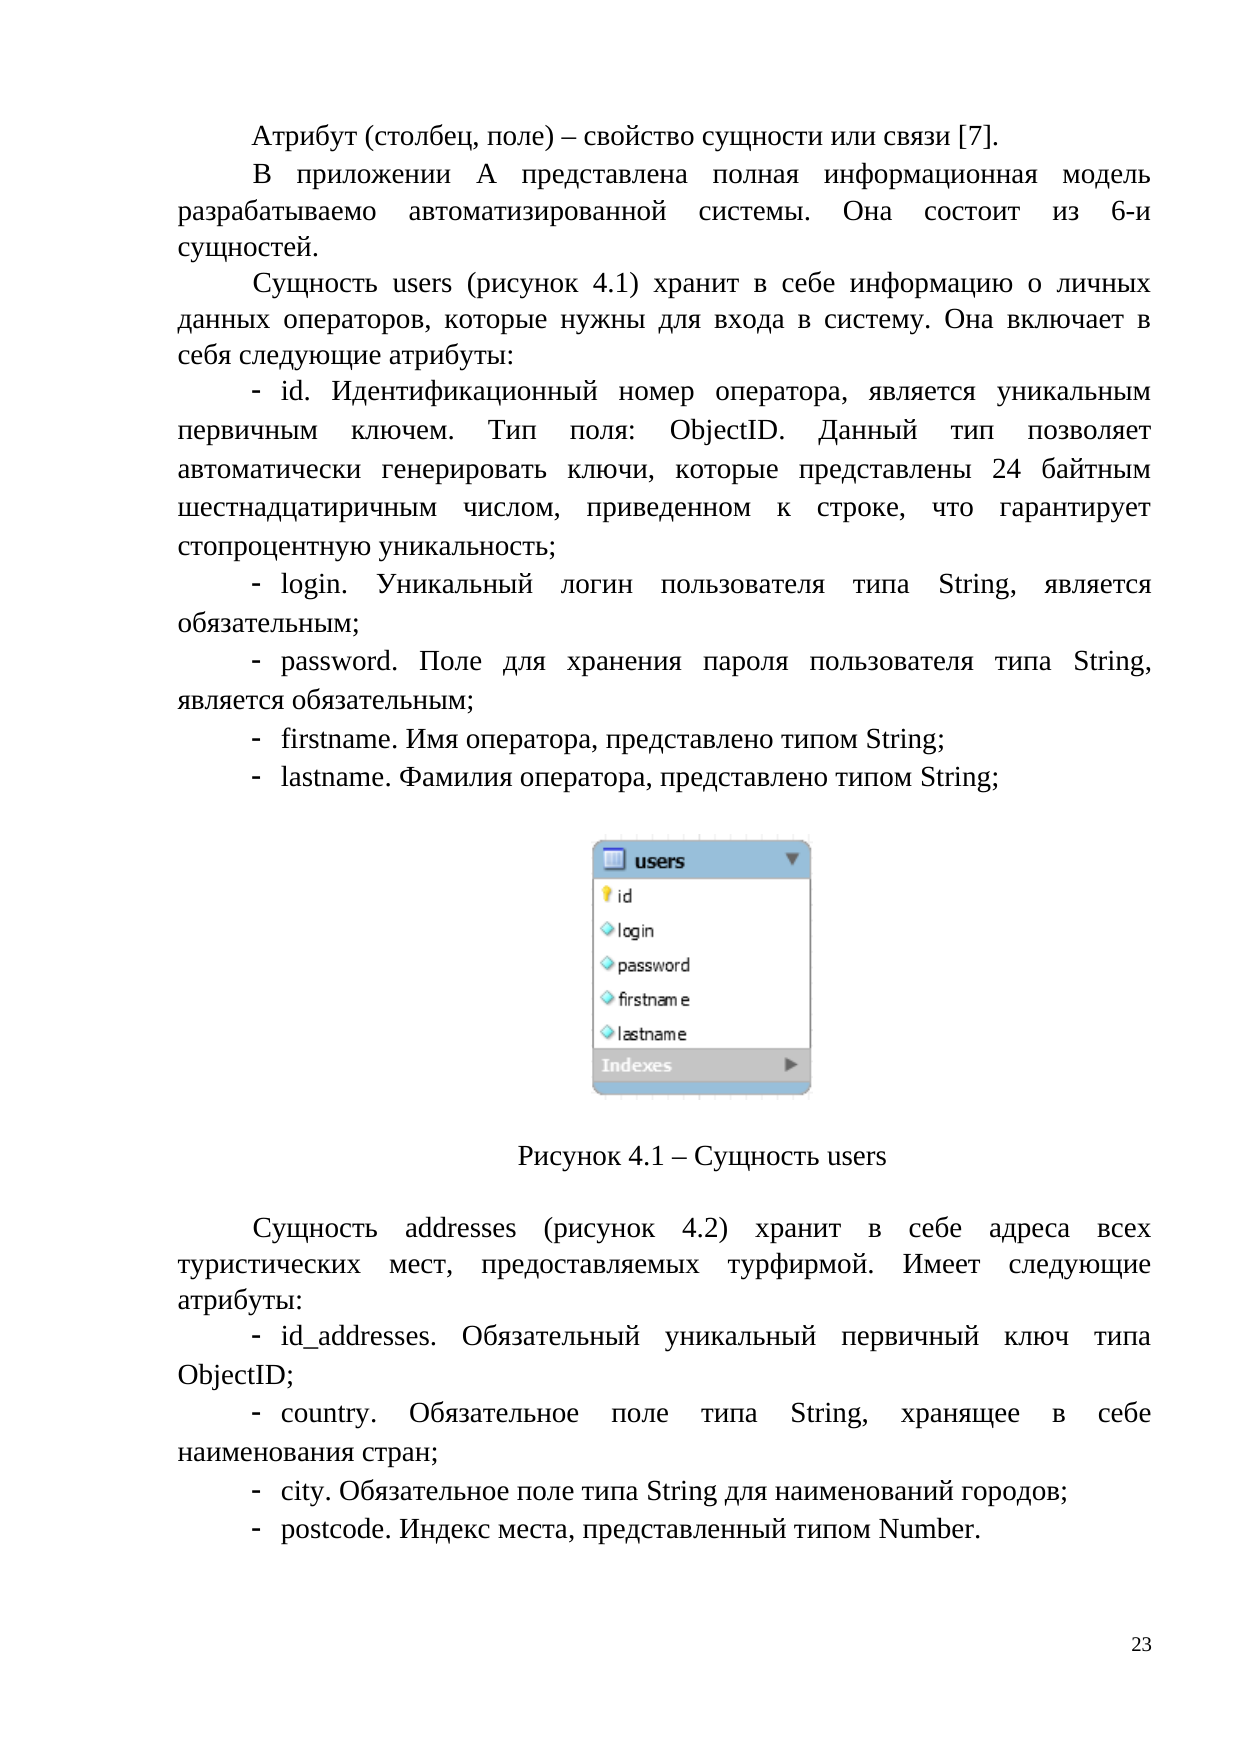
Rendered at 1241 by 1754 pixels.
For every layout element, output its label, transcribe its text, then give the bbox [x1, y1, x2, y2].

list city. Обязательное поле типа String для наименований городов; [177, 1473, 1152, 1506]
list id. Идентификационный номер оператора, является уникальным первичным ключем. Тип поля: ObjectID. Данный тип позволяет автоматически генерировать ключи, которые представлены 24 байтным шестнадцатиричным числом, приведенном к строке, что гарантирует стопроцентную уникальность; [177, 373, 1152, 561]
text В приложении А представлена полная информационная модель разрабатываемо автоматизированной системы. Она состоит из 6-и сущностей. [177, 157, 1152, 262]
text Сущность users (рисунок 4.1) хранит в себе информацию о личных данных операторов, которые нужны для входа в систему. Она включает в себя следующие атрибуты: [177, 265, 1152, 371]
text Атрибут (столбец, поле) – свойство сущности или связи [7]. [177, 118, 1152, 152]
picture [591, 834, 813, 1100]
list country. Обязательное поле типа String, хранящее в себе наименования стран; [177, 1396, 1152, 1468]
list login. Уникальный логин пользователя типа String, является обязательным; [177, 566, 1152, 638]
list id_addresses. Обязательный уникальный первичный ключ типа ObjectID; [177, 1318, 1152, 1391]
text Рисунок 4.1 – Сущность users [177, 1138, 1152, 1171]
list firstname. Имя оператора, представлено типом String; [177, 721, 1152, 754]
text Сущность addresses (рисунок 4.2) хранит в себе адреса всех туристических мест, предоставляемых турфирмой. Имеет следующие атрибуты: [177, 1210, 1152, 1316]
list postcode. Индекс места, представленный типом Number. [177, 1511, 1152, 1545]
list password. Поле для хранения пароля пользователя типа String, является обязательным; [177, 643, 1152, 716]
list lastname. Фамилия оператора, представлено типом String; [177, 759, 1152, 793]
